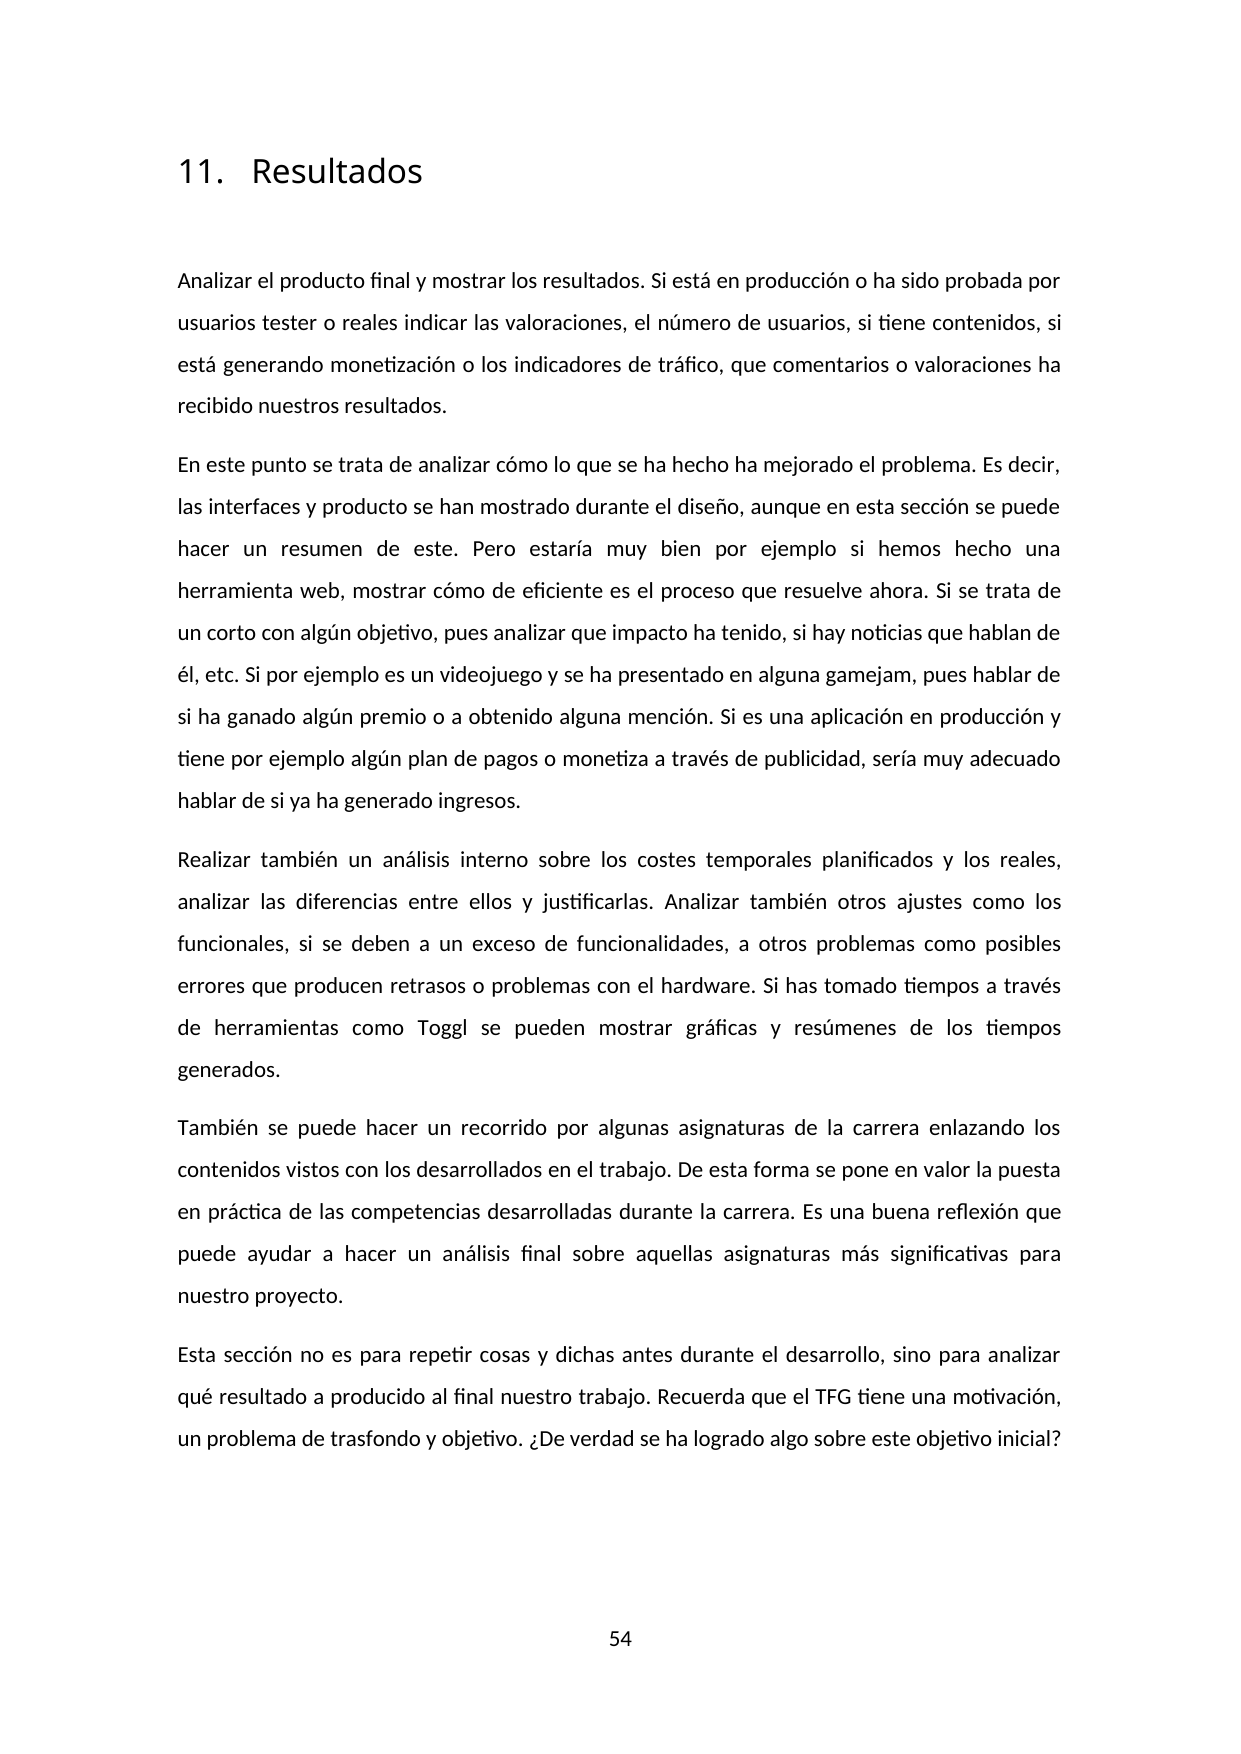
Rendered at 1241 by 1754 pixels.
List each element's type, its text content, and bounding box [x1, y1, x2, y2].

text Esta sección no es para repetir cosas y dichas antes durante el desarrollo, sino para analizar qué resultado a producido al final nuestro trabajo. Recuerda que el TFG tiene una motivación, un problema de trasfondo y objetivo. ¿De verdad se ha logrado algo sobre este objetivo inicial? [177, 1340, 1063, 1452]
text En este punto se trata de analizar cómo lo que se ha hecho ha mejorado el problema. Es decir, las interfaces y producto se han mostrado durante el diseño, aunque en esta sección se puede hacer un resumen de este. Pero estaría muy bien por ejemplo si hemos hecho una herramienta web, mostrar cómo de eficiente es el proceso que resuelve ahora. Si se trata de un corto con algún objetivo, pues analizar que impacto ha tenido, si hay noticias que hablan de él, etc. Si por ejemplo es un videojuego y se ha presentado en alguna gamejam, pues hablar de si ha ganado algún premio o a obtenido alguna mención. Si es una aplicación en producción y tiene por ejemplo algún plan de pagos o monetiza a través de publicidad, sería muy adecuado hablar de si ya ha generado ingresos. [177, 450, 1063, 814]
text Realizar también un análisis interno sobre los costes temporales planificados y los reales, analizar las diferencias entre ellos y justificarlas. Analizar también otros ajustes como los funcionales, si se deben a un exceso de funcionalidades, a otros problemas como posibles errores que producen retrasos o problemas con el hardware. Si has tomado tiempos a través de herramientas como Toggl se pueden mostrar gráficas y resúmenes de los tiempos generados. [177, 845, 1063, 1083]
subtitle Resultados [177, 148, 1063, 193]
text También se puede hacer un recorrido por algunas asignaturas de la carrera enlazando los contenidos vistos con los desarrollados en el trabajo. De esta forma se pone en valor la puesta en práctica de las competencias desarrolladas durante la carrera. Es una buena reflexión que puede ayudar a hacer un análisis final sobre aquellas asignaturas más significativas para nuestro proyecto. [177, 1113, 1063, 1309]
text Analizar el producto final y mostrar los resultados. Si está en producción o ha sido probada por usuarios tester o reales indicar las valoraciones, el número de usuarios, si tiene contenidos, si está generando monetización o los indicadores de tráfico, que comentarios o valoraciones ha recibido nuestros resultados. [177, 266, 1063, 420]
